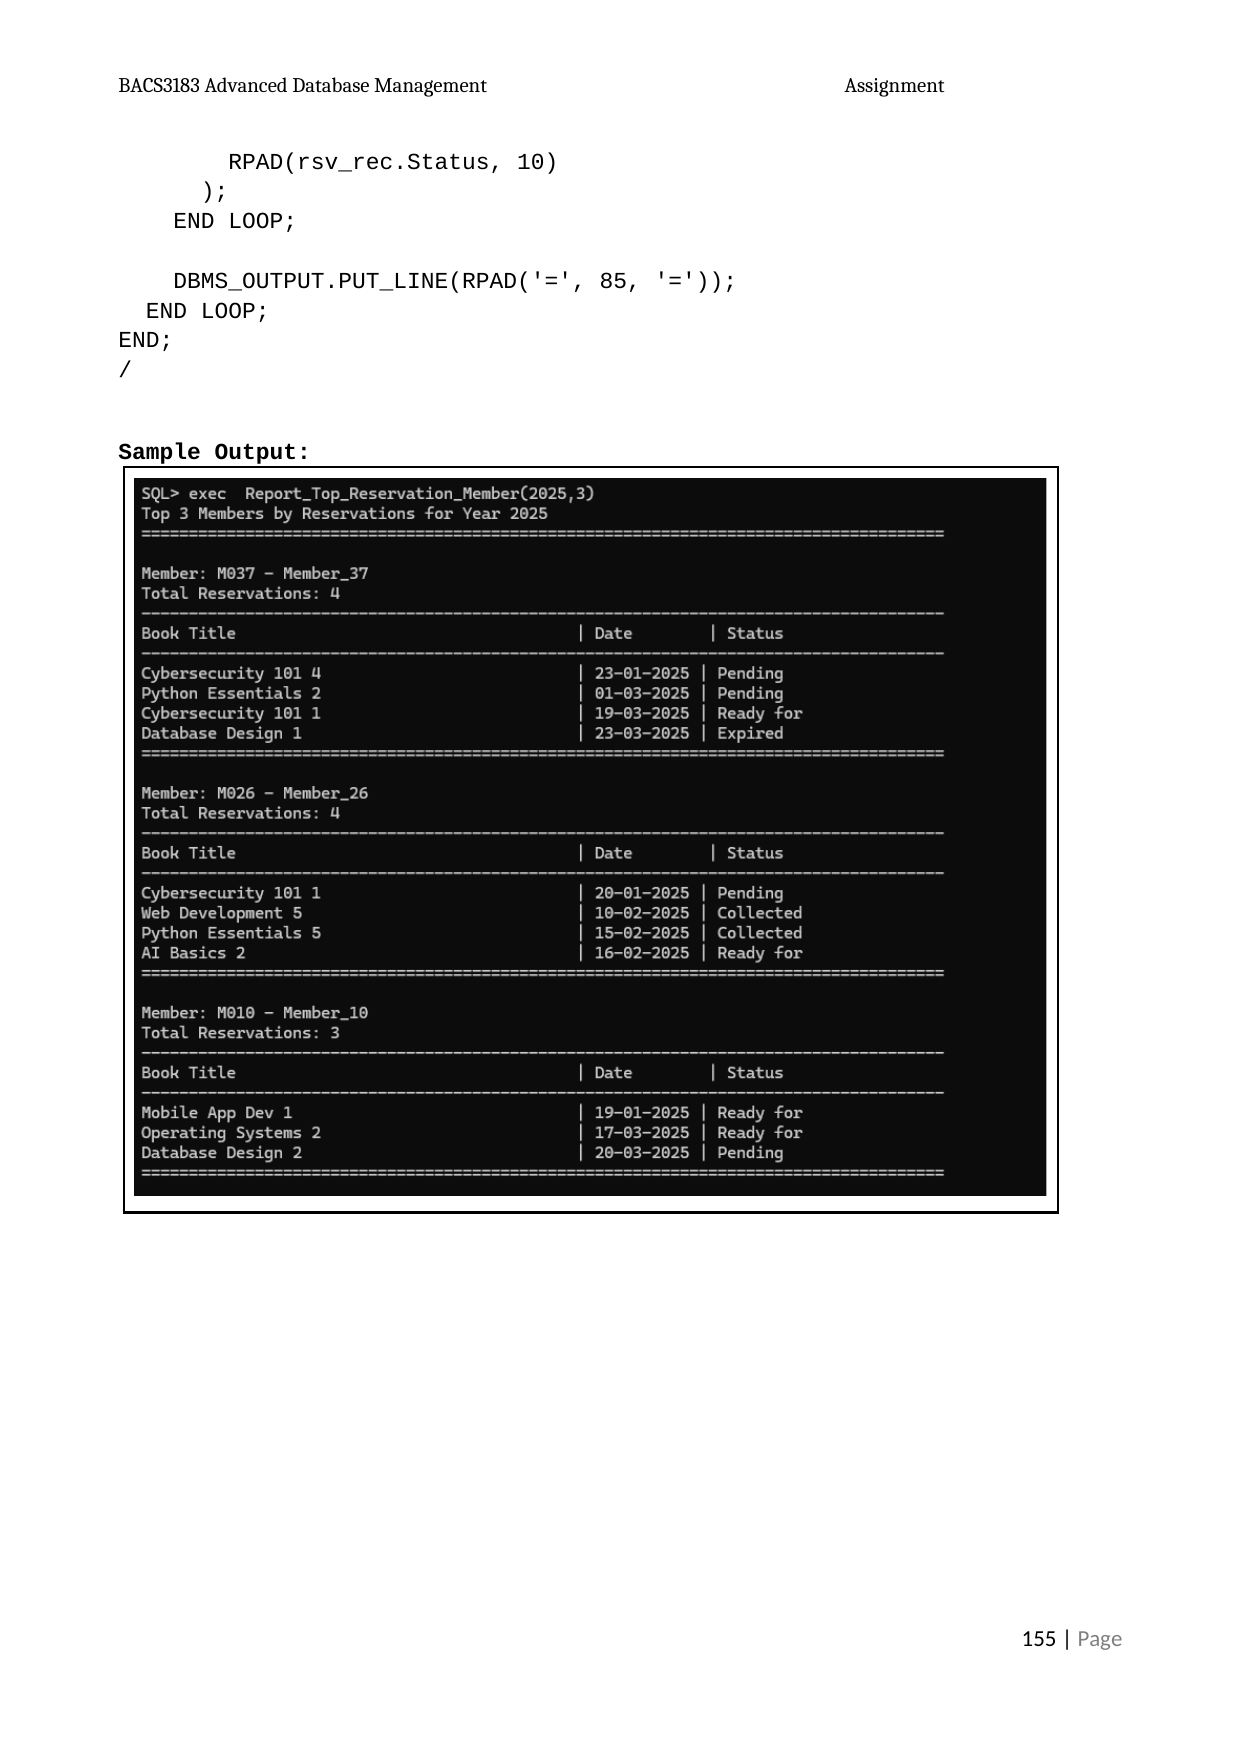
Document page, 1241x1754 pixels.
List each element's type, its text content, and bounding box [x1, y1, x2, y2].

text END; [118, 329, 1122, 355]
text Sample Output: [118, 440, 1122, 466]
text RPAD(rsv_rec.Status, 10) [118, 150, 1122, 176]
text DBMS_OUTPUT.PUT_LINE(RPAD('=', 85, '=')); [118, 269, 1122, 295]
text END LOOP; [118, 299, 1122, 325]
text / [118, 358, 1122, 384]
text ); [118, 180, 1122, 206]
picture [134, 478, 1047, 1196]
text END LOOP; [118, 209, 1122, 236]
